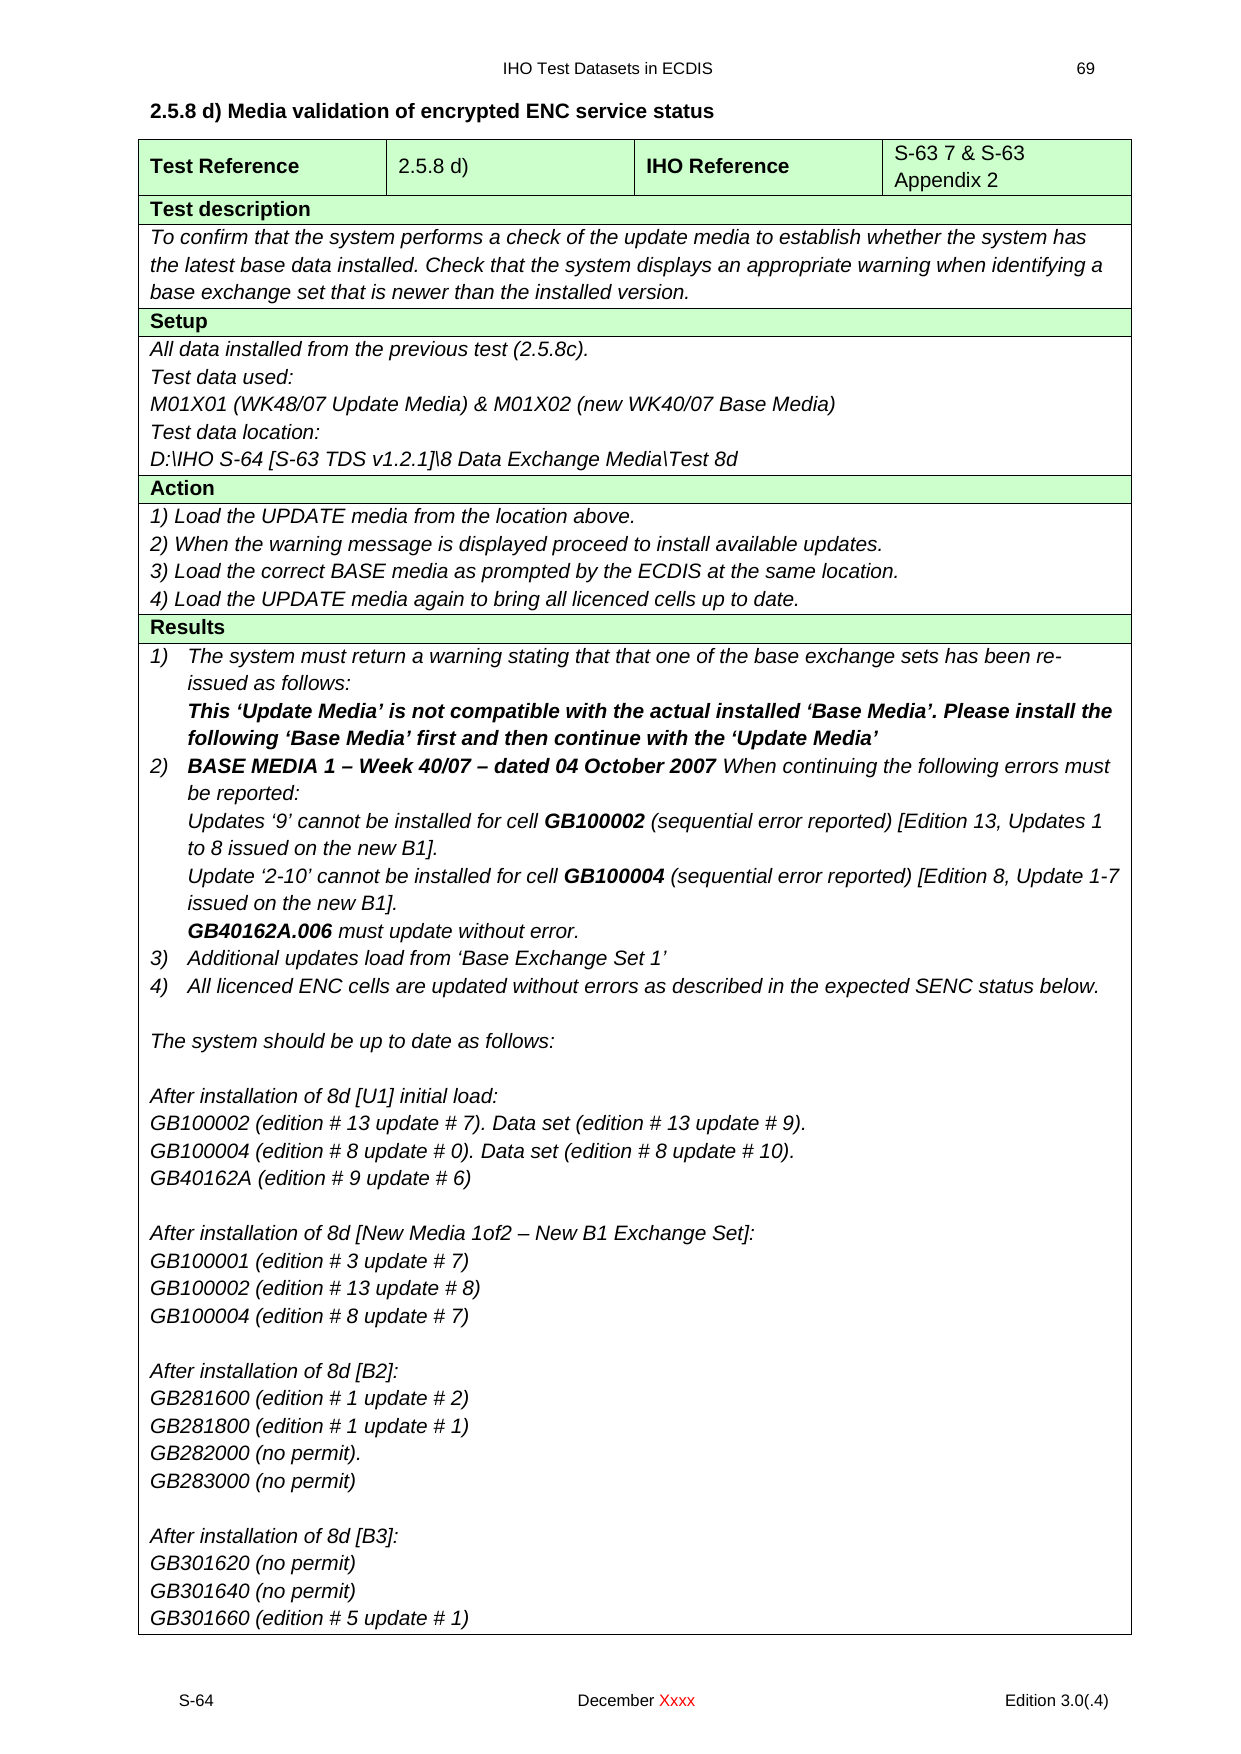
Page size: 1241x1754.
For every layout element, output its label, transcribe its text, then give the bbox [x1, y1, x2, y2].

table_cell Setup [139, 309, 1131, 336]
table_cell 1) Load the UPDATE media from the location above. 2) When the warning message is displayed proceed to install available updates. 3) Load the correct BASE media as prompted by the ECDIS at the same location. 4) Load the UPDATE media again to bring all licenced cells up to date. [139, 504, 1131, 614]
table_header Test Reference [139, 140, 386, 195]
table_header 2.5.8 d) [387, 140, 634, 195]
table_cell Action [139, 476, 1131, 503]
table_cell All data installed from the previous test (2.5.8c). Test data used: M01X01 (WK48/07 Update Media) & M01X02 (new WK40/07 Base Media) Test data location: D:\IHO S-64 [S-63 TDS v1.2.1]\8 Data Exchange Media\Test 8d [139, 337, 1131, 474]
table_header S-63 7 & S-63 Appendix 2 [883, 140, 1131, 195]
table_cell The system must return a warning stating that that one of the base exchange sets has been re-issued as follows: This ‘Update Media’ is not compatible with the actual installed ‘Base Media’. Please install the following ‘Base Media’ first and then continue with the ‘Update Media’ BASE MEDIA 1 – Week 40/07 – dated 04 October 2007 When continuing the following errors must be reported: Updates ‘9’ cannot be installed for cell GB100002 (sequential error reported) [Edition 13, Updates 1 to 8 issued on the new B1]. Update ‘2-10’ cannot be installed for cell GB100004 (sequential error reported) [Edition 8, Update 1-7 issued on the new B1]. GB40162A.006 must update without error. Additional updates load from ‘Base Exchange Set 1’ All licenced ENC cells are updated without errors as described in the expected SENC status below. The system should be up to date as follows: After installation of 8d [U1] initial load: GB100002 (edition # 13 update # 7). Data set (edition # 13 update # 9). GB100004 (edition # 8 update # 0). Data set (edition # 8 update # 10). GB40162A (edition # 9 update # 6) After installation of 8d [New Media 1of2 – New B1 Exchange Set]: GB100001 (edition # 3 update # 7) GB100002 (edition # 13 update # 8) GB100004 (edition # 8 update # 7) After installation of 8d [B2]: GB281600 (edition # 1 update # 2) GB281800 (edition # 1 update # 1) GB282000 (no permit). GB283000 (no permit) After installation of 8d [B3]: GB301620 (no permit) GB301640 (no permit) GB301660 (edition # 5 update # 1) [139, 644, 1131, 1634]
table_cell Test description [139, 196, 1131, 224]
subtitle 2.5.8 d) Media validation of encrypted ENC service status [150, 99, 1137, 123]
table_header IHO Reference [635, 140, 882, 195]
table_cell Results [139, 615, 1131, 643]
table_cell To confirm that the system performs a check of the update media to establish whether the system has the latest base data installed. Check that the system displays an appropriate warning when identifying a base exchange set that is newer than the installed version. [139, 225, 1131, 307]
